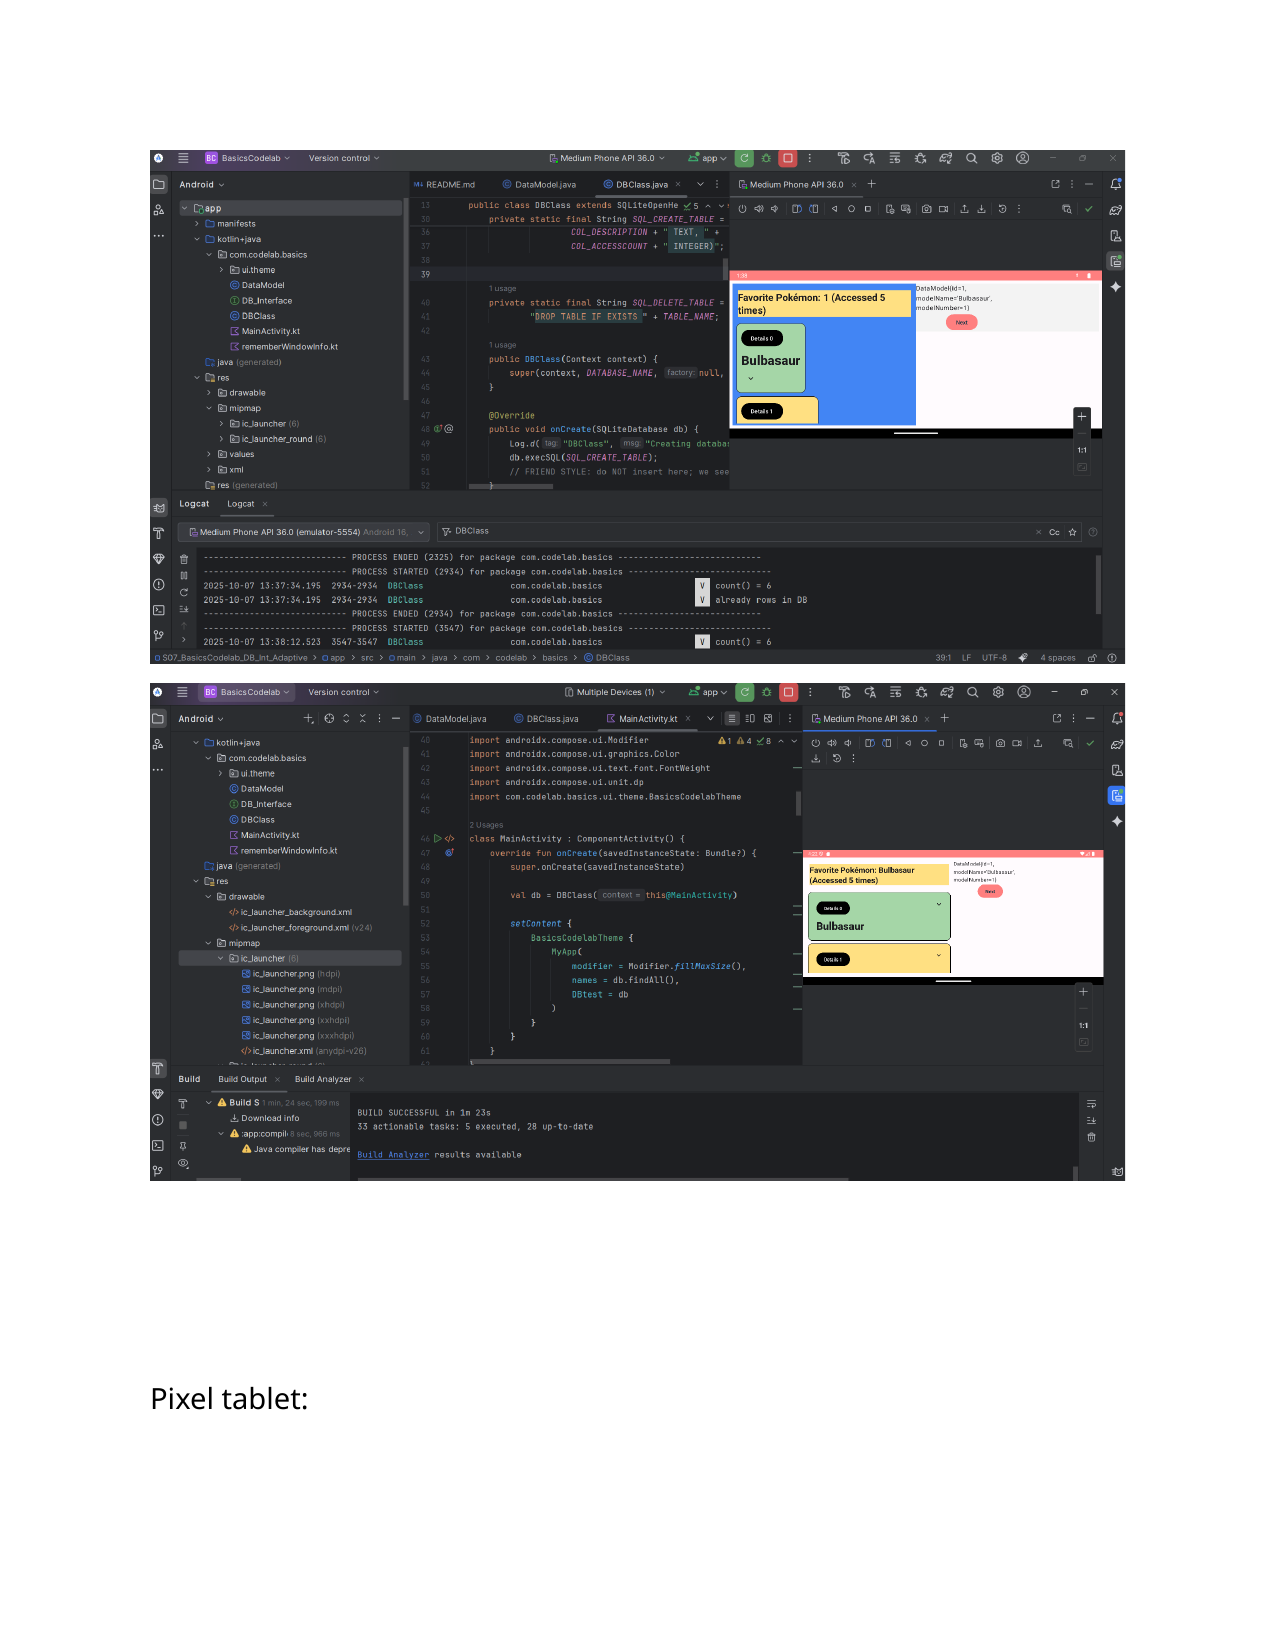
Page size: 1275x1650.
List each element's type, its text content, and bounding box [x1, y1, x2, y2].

text Pixel tablet: [150, 1378, 1125, 1418]
picture [150, 150, 1125, 664]
picture [150, 683, 1125, 1181]
